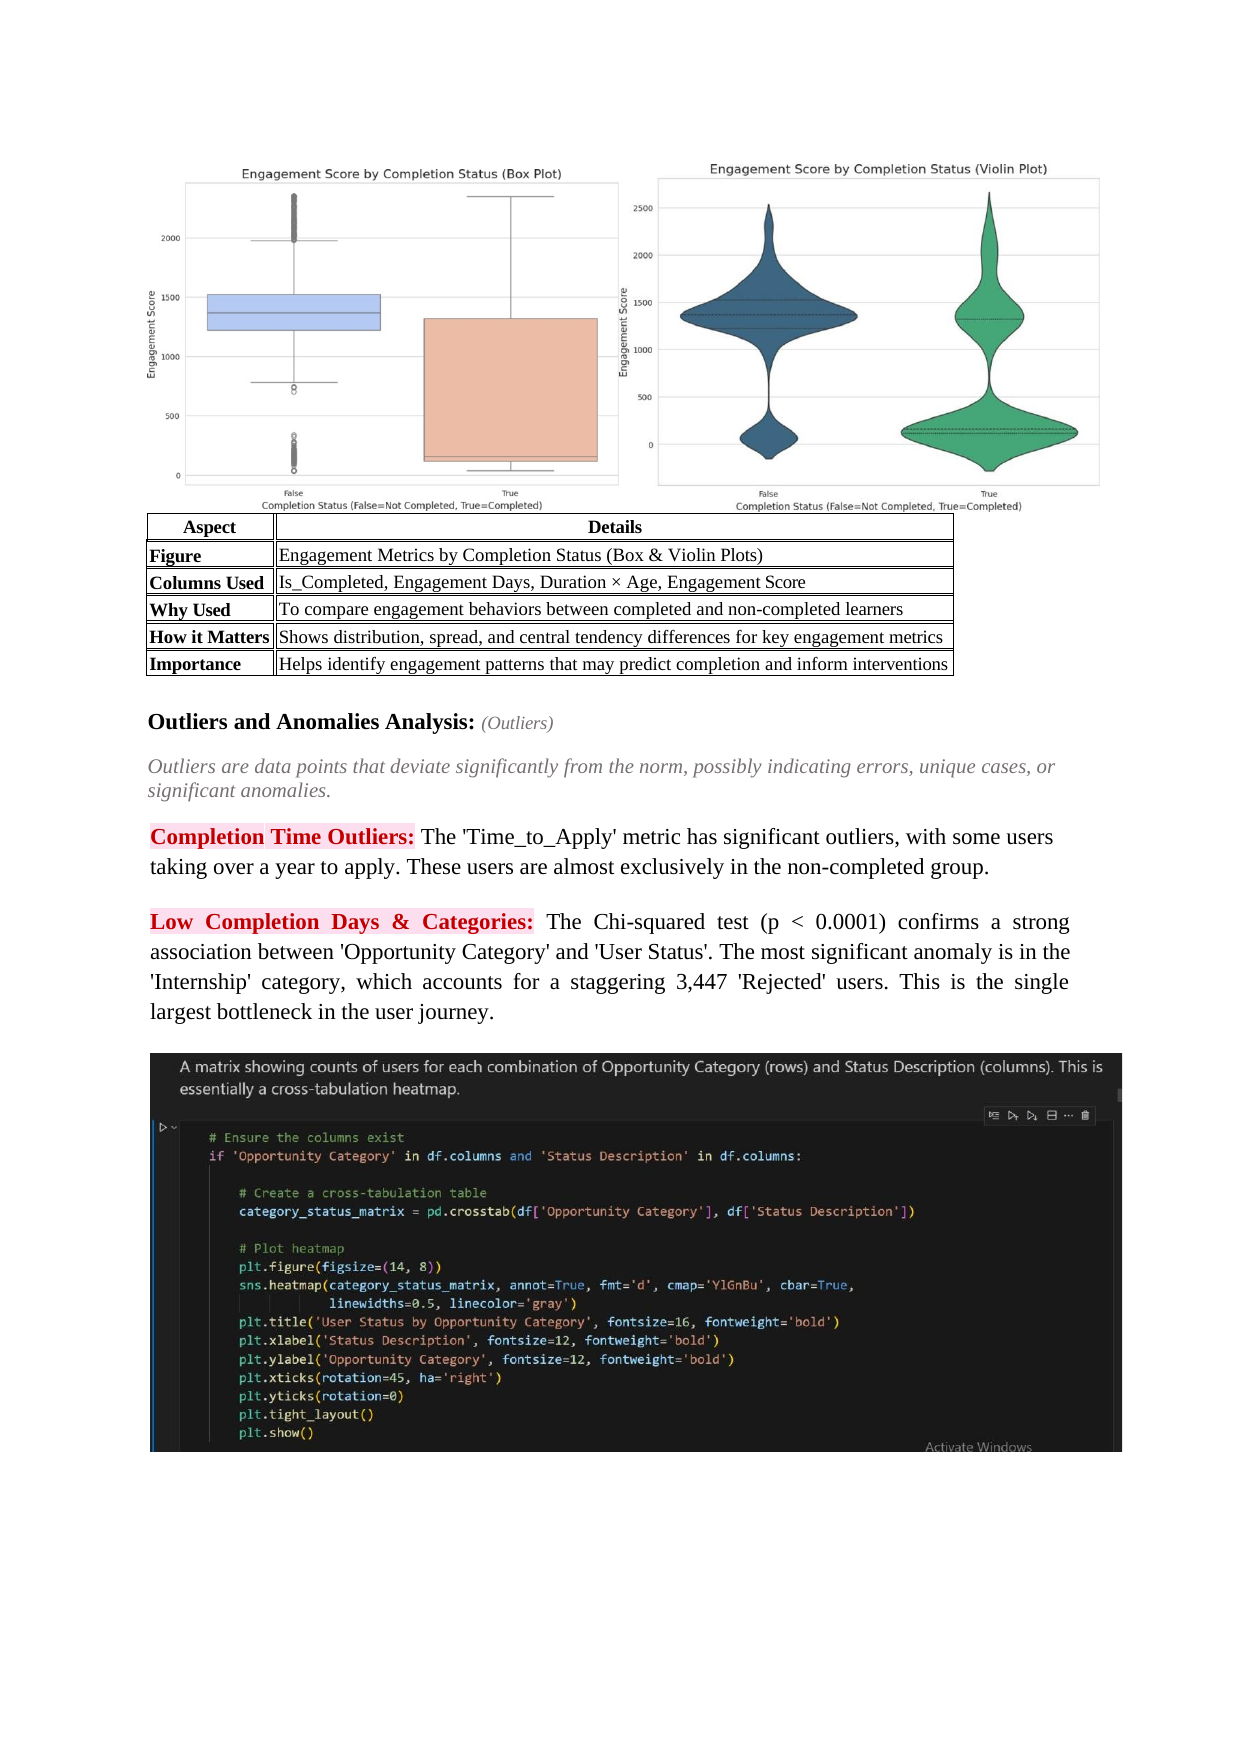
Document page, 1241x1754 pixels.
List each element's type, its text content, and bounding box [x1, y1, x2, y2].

table_cell Why Used [147, 596, 273, 620]
table_cell Figure [147, 542, 273, 566]
table_cell Importance [147, 651, 273, 675]
text Low Completion Days & Categories: The Chi-squared test (p < 0.0001) confirms a strong association between 'Opportunity Category' and 'User Status'. The most significant anomaly is in the 'Internship' category, which accounts for a staggering 3,447 'Rejected' users. This is the single largest bottleneck in the user journey. [150, 908, 1071, 1025]
table_cell Helps identify engagement patterns that may predict completion and inform interventions [277, 651, 953, 675]
table_cell Shows distribution, spread, and central tendency differences for key engagement metrics [277, 624, 953, 648]
picture [150, 1053, 1123, 1452]
table_header Aspect [148, 514, 273, 539]
text Outliers and Anomalies Analysis: (Outliers) [147, 708, 1211, 734]
table_cell To compare engagement behaviors between completed and non-completed learners [277, 596, 953, 620]
text Completion Time Outliers: The 'Time_to_Apply' metric has significant outliers, with some users taking over a year to apply. These users are almost exclusively in the non-completed group. [150, 823, 1079, 879]
table_cell Columns Used [147, 569, 273, 593]
table_cell Engagement Metrics by Completion Status (Box & Violin Plots) [277, 542, 953, 566]
picture [147, 164, 1100, 512]
table_header Details [277, 514, 953, 539]
table_cell How it Matters [147, 624, 273, 648]
table_cell Is_Completed, Engagement Days, Duration × Age, Engagement Score [277, 569, 953, 593]
text Outliers are data points that deviate significantly from the norm, possibly indicating errors, unique cases, or significant anomalies. [147, 754, 1127, 802]
